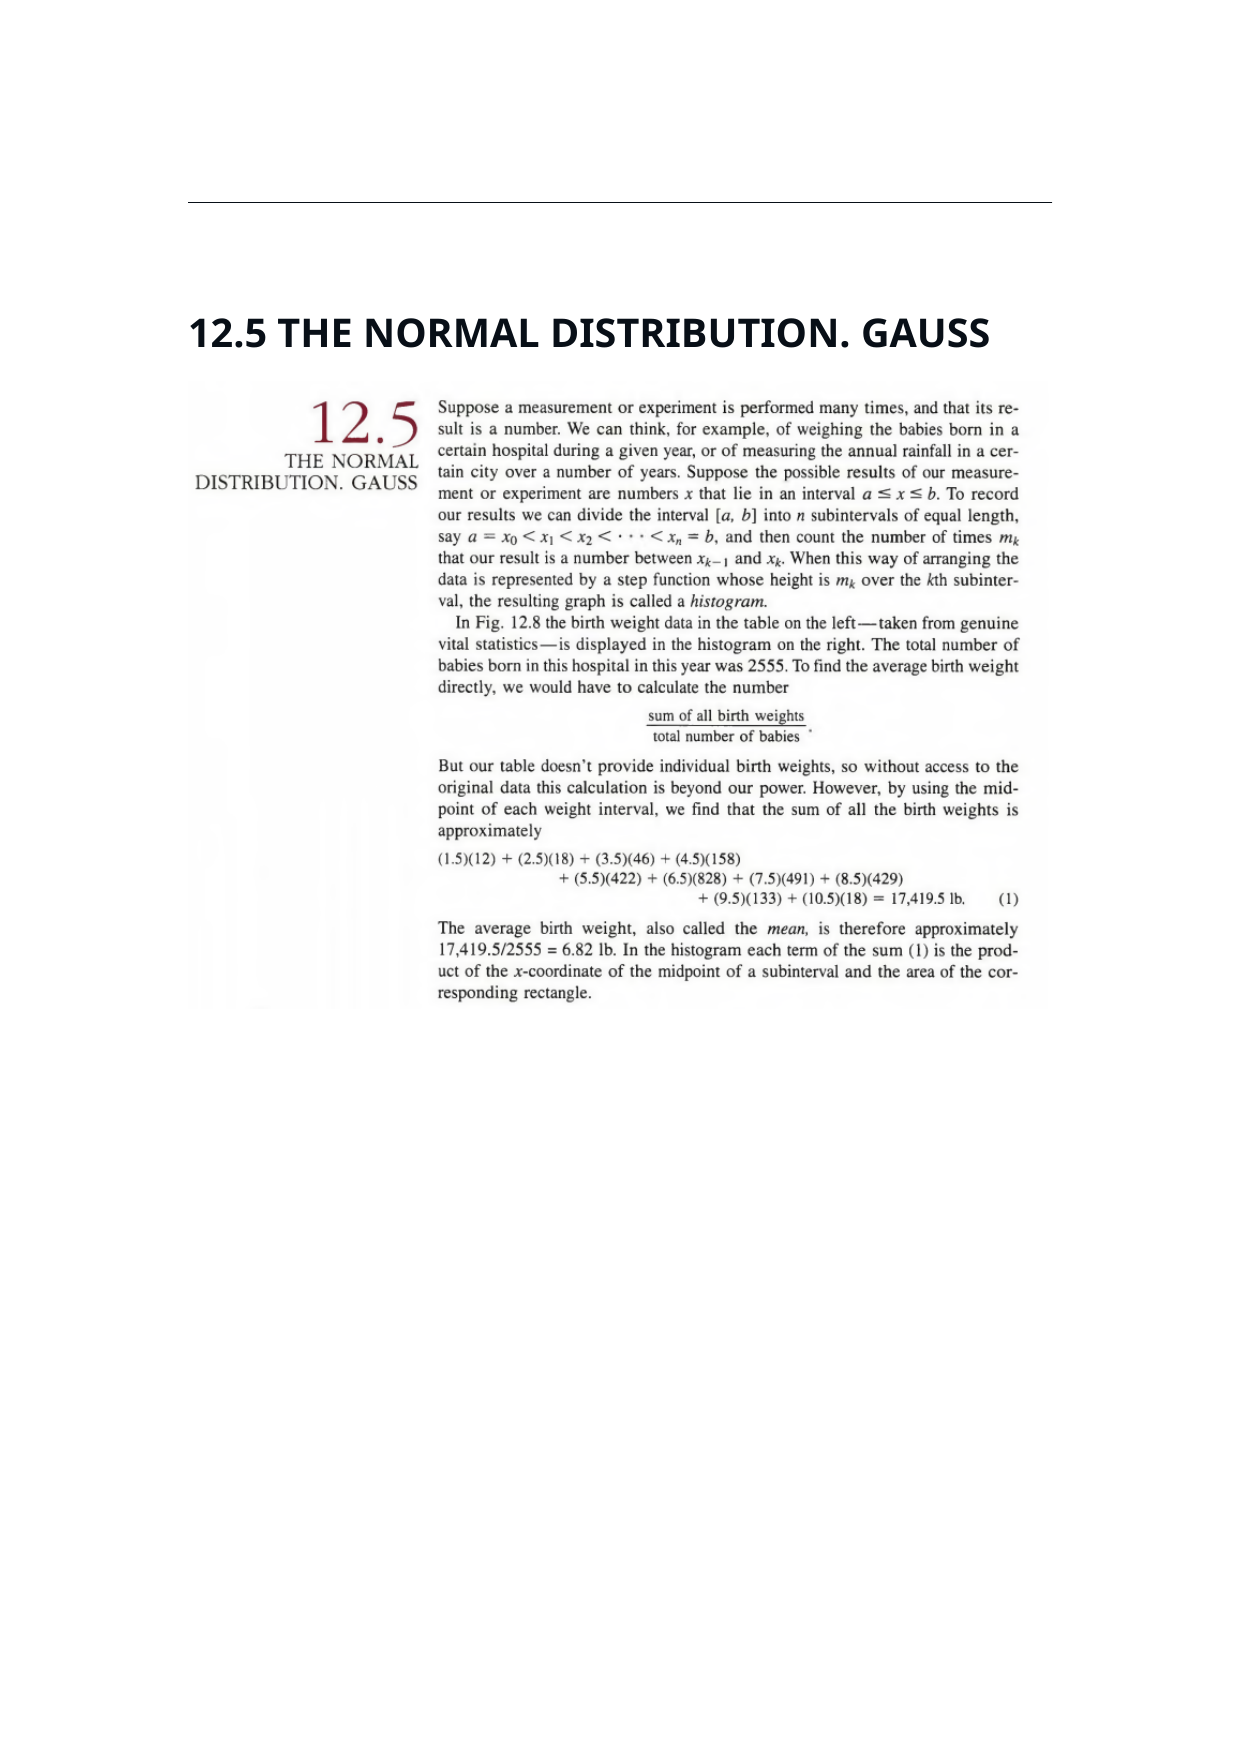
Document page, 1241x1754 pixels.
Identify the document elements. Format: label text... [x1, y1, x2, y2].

picture [187, 381, 1053, 1009]
subtitle 12.5 THE NORMAL DISTRIBUTION. GAUSS [188, 294, 1052, 369]
